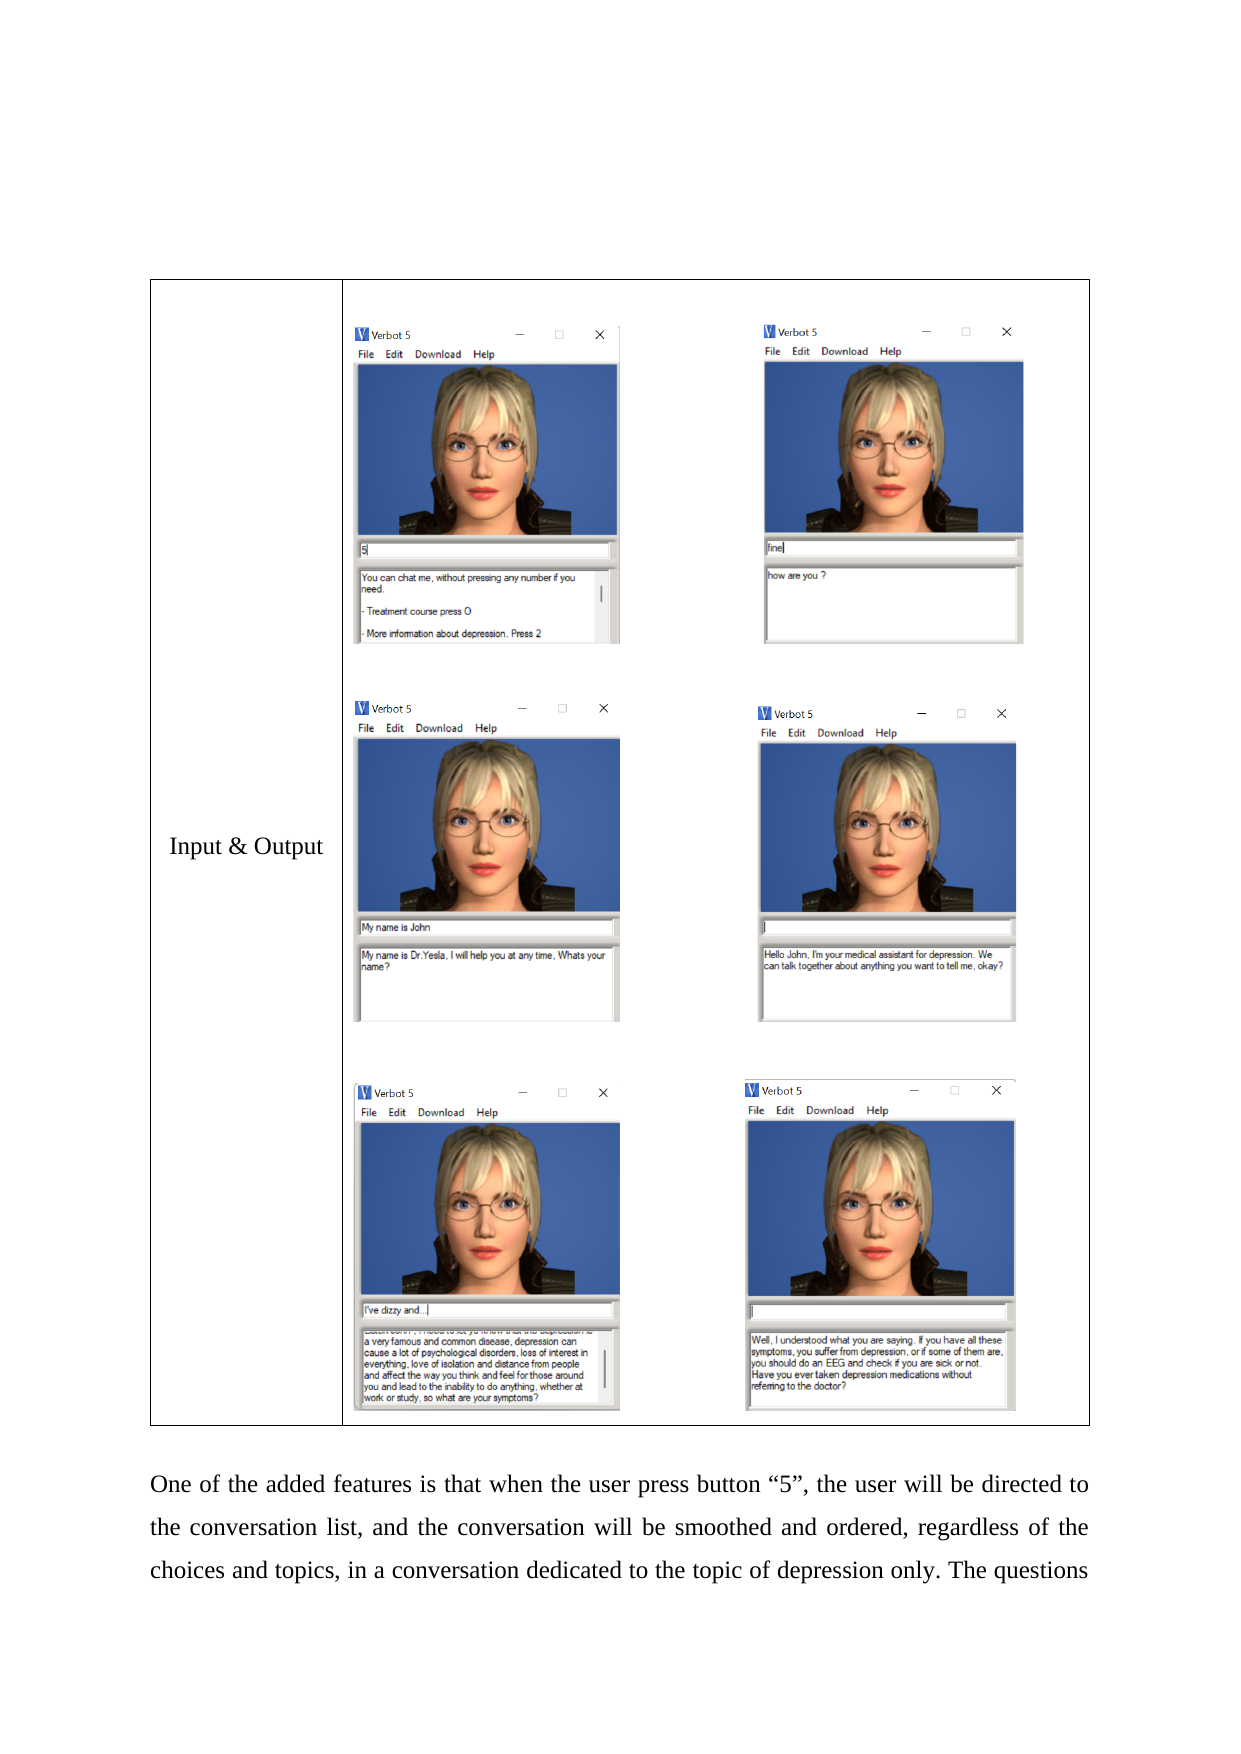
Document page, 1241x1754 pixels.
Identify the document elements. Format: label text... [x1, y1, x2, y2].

picture [763, 323, 1024, 644]
picture [745, 1079, 1016, 1411]
table_header Input & Output [151, 280, 342, 1424]
picture [353, 700, 620, 1022]
table_header [343, 280, 1089, 1424]
picture [757, 705, 1017, 1022]
picture [353, 1083, 620, 1411]
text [150, 1469, 1090, 1584]
picture [353, 326, 620, 644]
